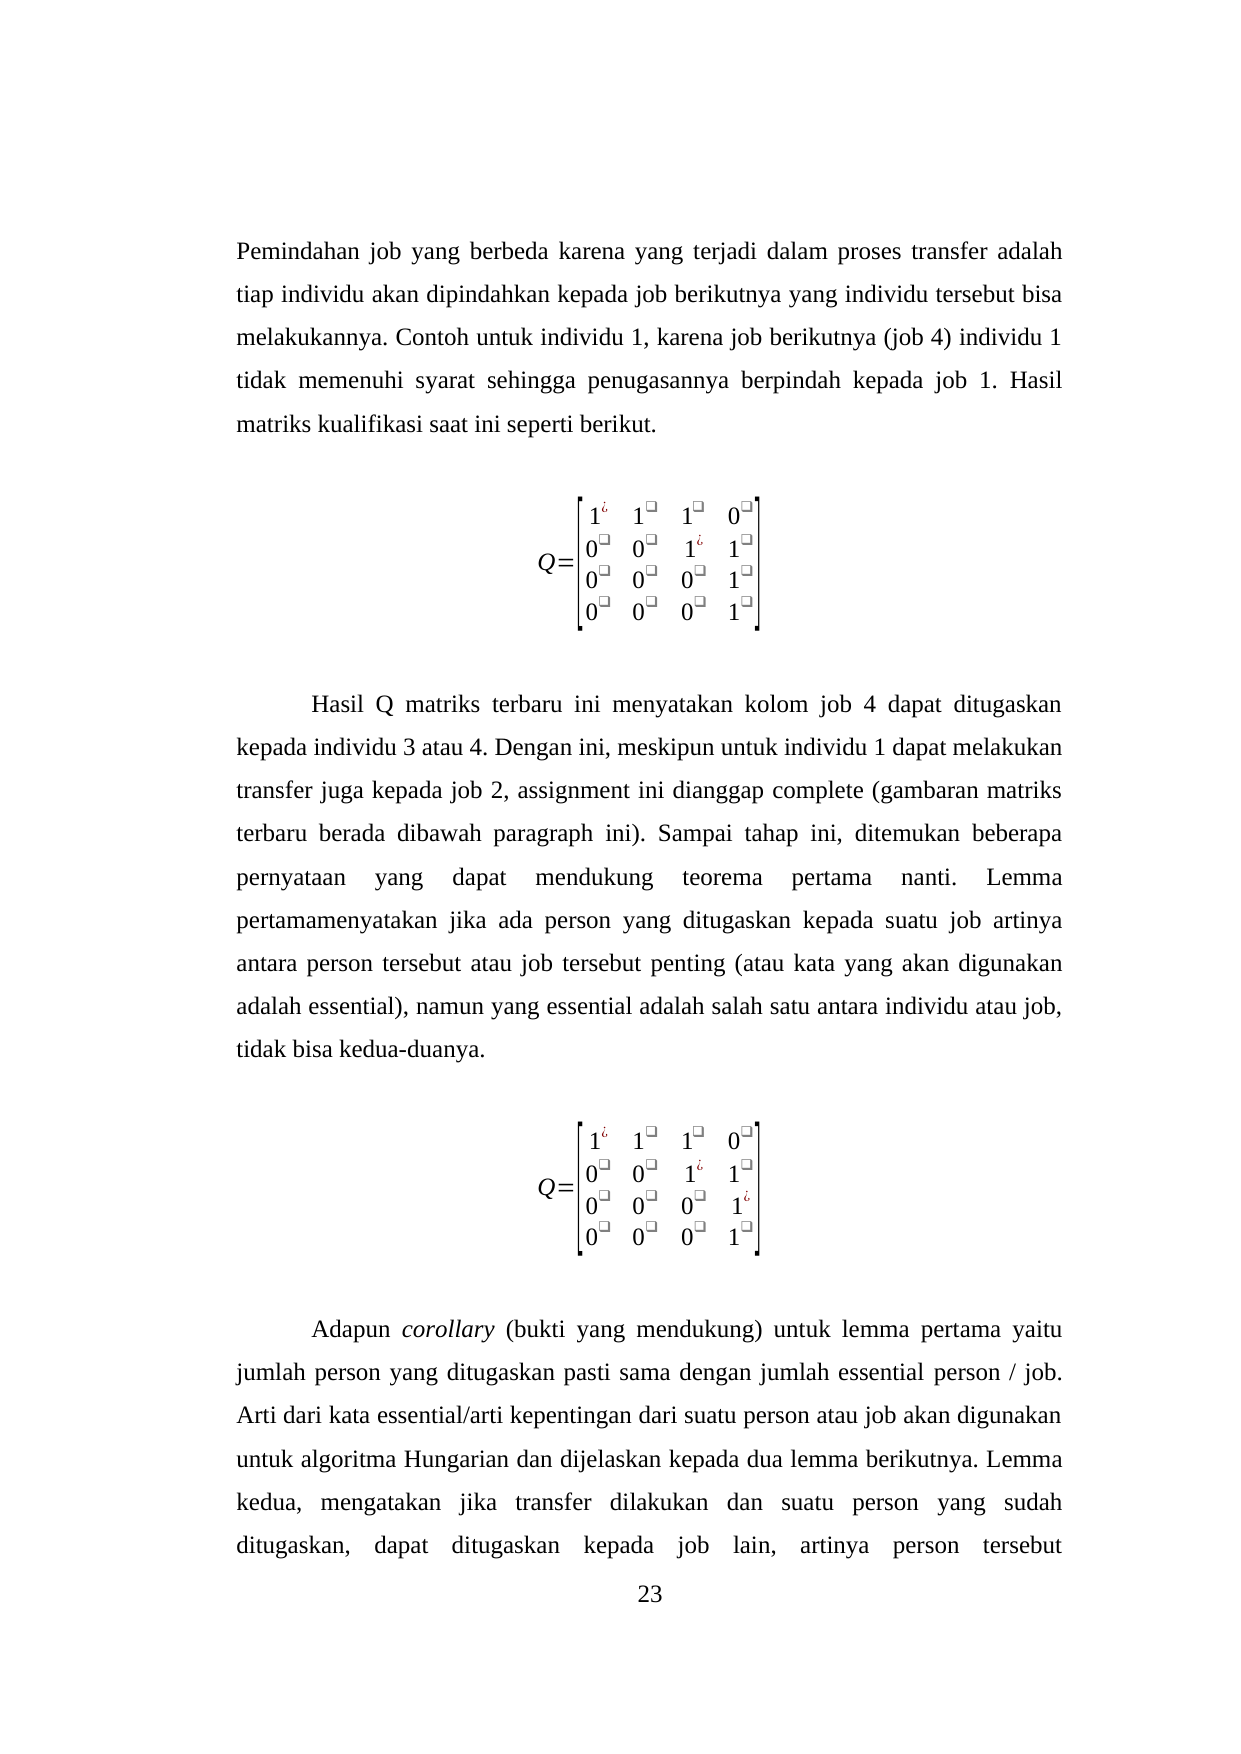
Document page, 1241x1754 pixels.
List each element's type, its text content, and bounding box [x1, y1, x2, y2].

table_header [465, 1120, 834, 1271]
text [236, 236, 1063, 437]
text Hasil Q matriks terbaru ini menyatakan kolom job 4 dapat ditugaskan kepada individu 3 atau 4. Dengan ini, meskipun untuk individu 1 dapat melakukan transfer juga kepada job 2, assignment ini dianggap complete (gambaran matriks terbaru berada dibawah paragraph ini). Sampai tahap ini, ditemukan beberapa pernyataan yang dapat mendukung teorema pertama nanti. Lemma pertamamenyatakan jika ada person yang ditugaskan kepada suatu job artinya antara person tersebut atau job tersebut penting (atau kata yang akan digunakan adalah essential), namun yang essential adalah salah satu antara individu atau job, tidak bisa kedua-duanya. [236, 689, 1063, 1063]
table_header [465, 495, 834, 646]
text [236, 1314, 1063, 1559]
